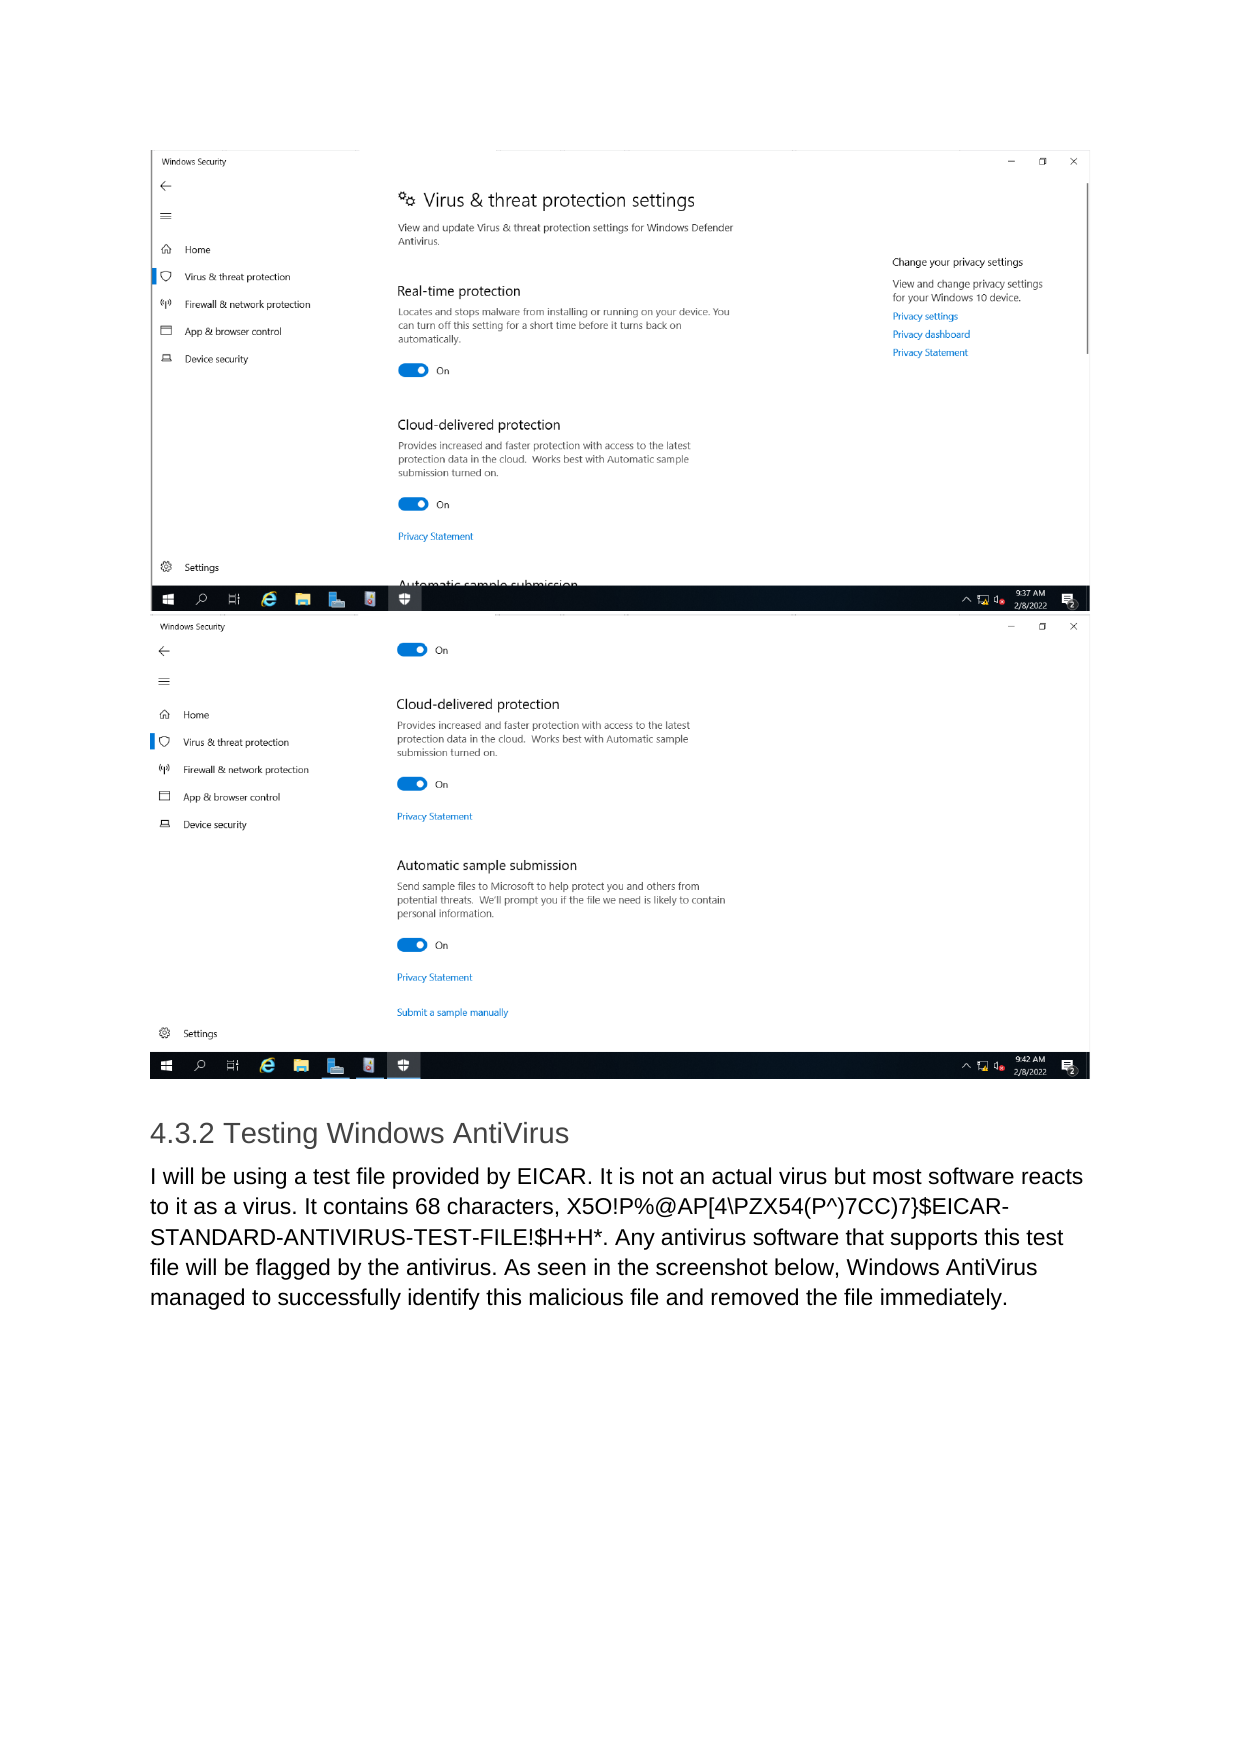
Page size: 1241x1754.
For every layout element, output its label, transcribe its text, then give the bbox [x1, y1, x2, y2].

picture [150, 150, 1091, 611]
text I will be using a test file provided by EICAR. It is not an actual virus but most software reacts to it as a virus. It contains 68 characters, X5O!P%@AP[4\PZX54(P^)7CC)7}$EICAR-STANDARD-ANTIVIRUS-TEST-FILE!$H+H*. Any antivirus software that supports this test file will be flagged by the antivirus. As seen in the screenshot below, Windows AntiVirus managed to successfully identify this malicious file and removed the file immediately. [150, 1163, 1090, 1310]
subtitle 4.3.2 Testing Windows AntiVirus [150, 1116, 1090, 1150]
picture [150, 614, 1091, 1079]
